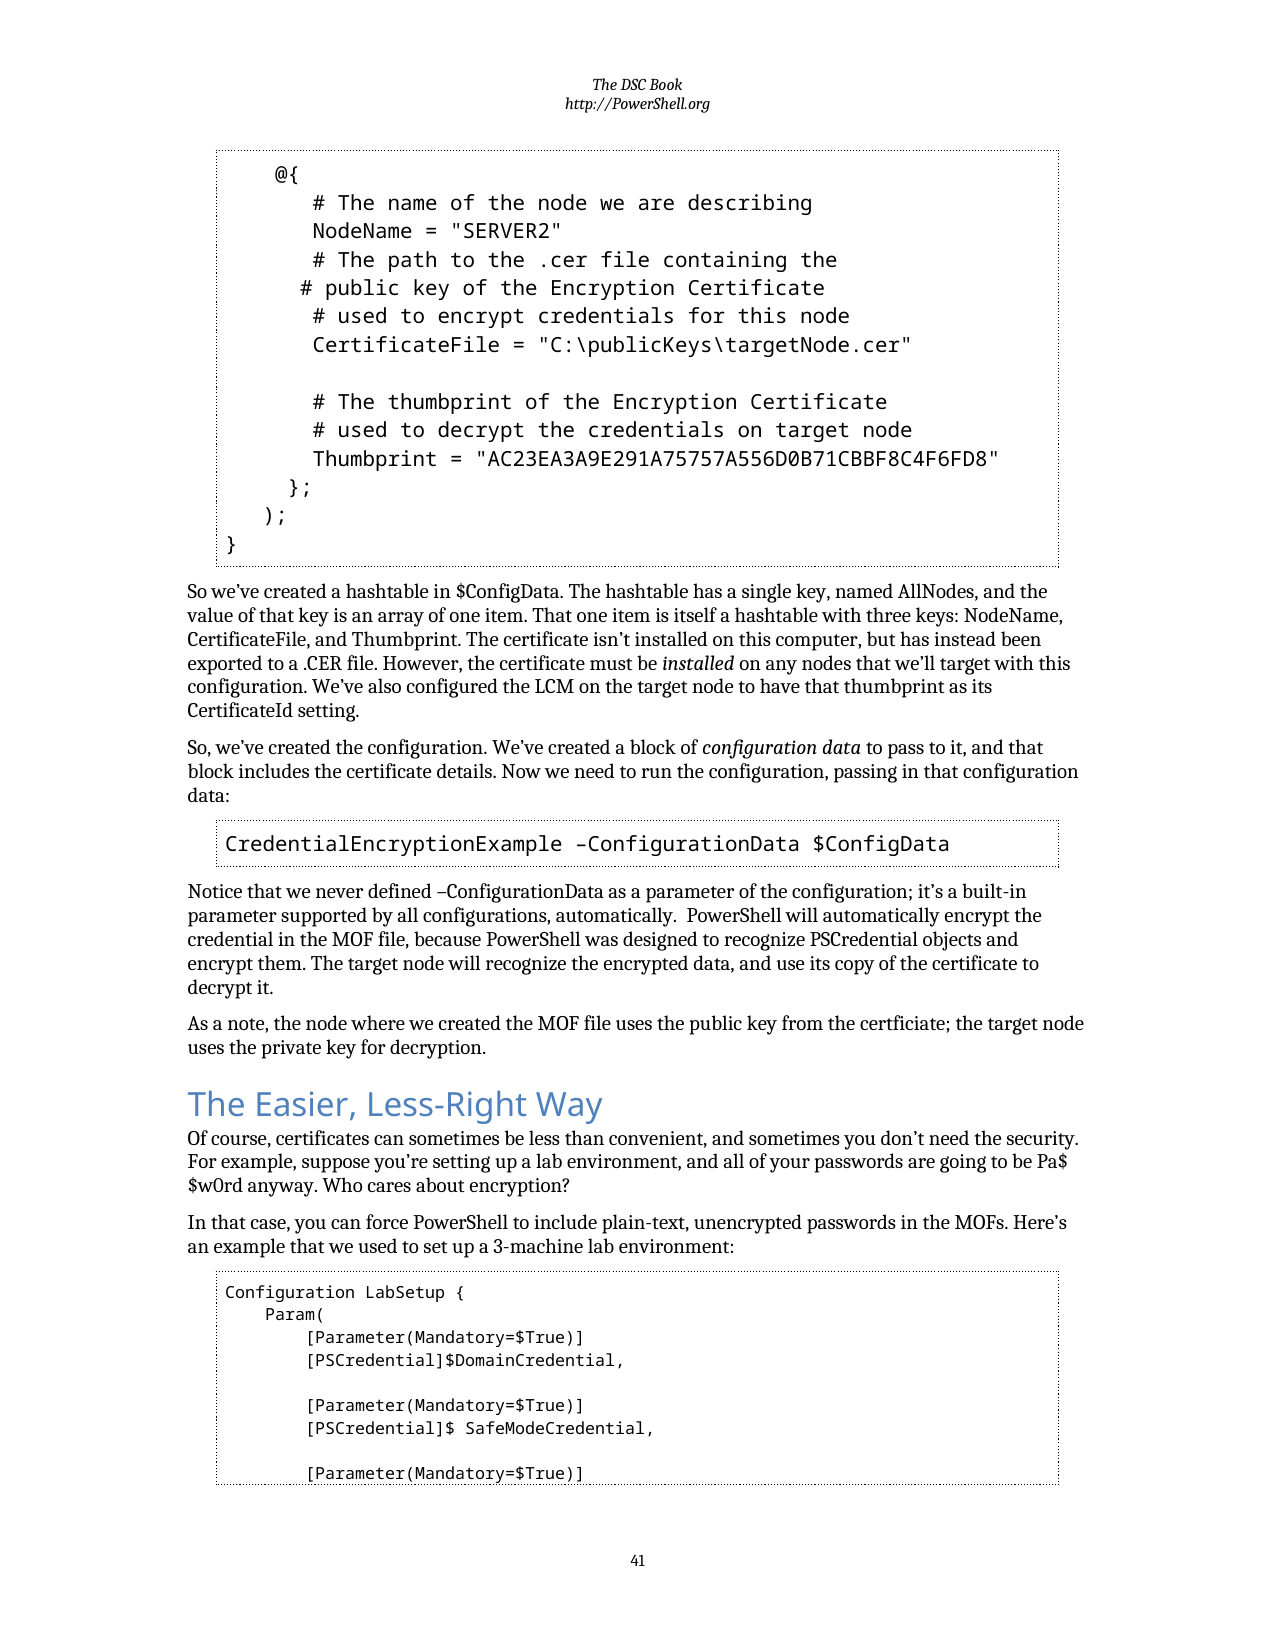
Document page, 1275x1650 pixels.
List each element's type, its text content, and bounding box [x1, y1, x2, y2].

text As a note, the node where we created the MOF file uses the public key from the certficiate; the target node uses the private key for decryption. [187, 1012, 1087, 1060]
text # used to decrypt the credentials on target node [216, 406, 1059, 434]
text CredentialEncryptionExample –ConfigurationData $ConfigData [216, 820, 1059, 867]
text [PSCredential]$DomainCredential, [216, 1339, 1059, 1371]
text [Parameter(Mandatory=$True)] [216, 1384, 1059, 1407]
text # The path to the .cer file containing the [216, 235, 1059, 264]
text [PSCredential]$ SafeModeCredential, [216, 1407, 1059, 1439]
text }; [216, 463, 1059, 491]
text # The name of the node we are describing [216, 178, 1059, 207]
text Notice that we never defined –ConfigurationData as a parameter of the configuration; it’s a built-in parameter supported by all configurations, automatically. PowerShell will automatically encrypt the credential in the MOF file, because PowerShell was designed to recognize PSCredential objects and encrypt them. The target node will recognize the encrypted data, and use its copy of the certificate to decrypt it. [187, 880, 1087, 999]
text ); [216, 491, 1059, 520]
text Param( [216, 1294, 1059, 1316]
text NodeName = "SERVER2" [216, 207, 1059, 235]
text [Parameter(Mandatory=$True)] [216, 1316, 1059, 1339]
text Of course, certificates can sometimes be less than convenient, and sometimes you don’t need the security. For example, suppose you’re setting up a lab environment, and all of your passwords are going to be Pa$$w0rd anyway. Who cares about encryption? [187, 1126, 1087, 1198]
text Thumbprint = "AC23EA3A9E291A75757A556D0B71CBBF8C4F6FD8" [216, 434, 1059, 463]
text So, we’ve created the configuration. We’ve created a block of configuration data to pass to it, and that block includes the certificate details. Now we need to run the configuration, passing in that configuration data: [187, 736, 1087, 807]
text [Parameter(Mandatory=$True)] [216, 1453, 1059, 1485]
text CertificateFile = "C:\publicKeys\targetNode.cer" [216, 321, 1059, 358]
subtitle The Easier, Less-Right Way [187, 1081, 1087, 1126]
text # public key of the Encryption Certificate [216, 264, 1059, 292]
text In that case, you can force PowerShell to include plain-text, unencrypted passwords in the MOFs. Here’s an example that we used to set up a 3-machine lab environment: [187, 1211, 1087, 1258]
text # The thumbprint of the Encryption Certificate [216, 377, 1059, 406]
text # used to encrypt credentials for this node [216, 292, 1059, 321]
text So we’ve created a hashtable in $ConfigData. The hashtable has a single key, named AllNodes, and the value of that key is an array of one item. That one item is itself a hashtable with three keys: NodeName, CertificateFile, and Thumbprint. The certificate isn’t installed on this computer, but has instead been exported to a .CER file. However, the certificate must be installed on any nodes that we’ll target with this configuration. We’ve also configured the LCM on the target node to have that thumbprint as its CertificateId setting. [187, 579, 1087, 723]
text Configuration LabSetup { [216, 1271, 1059, 1294]
text } [216, 520, 1059, 567]
text @{ [216, 150, 1059, 178]
